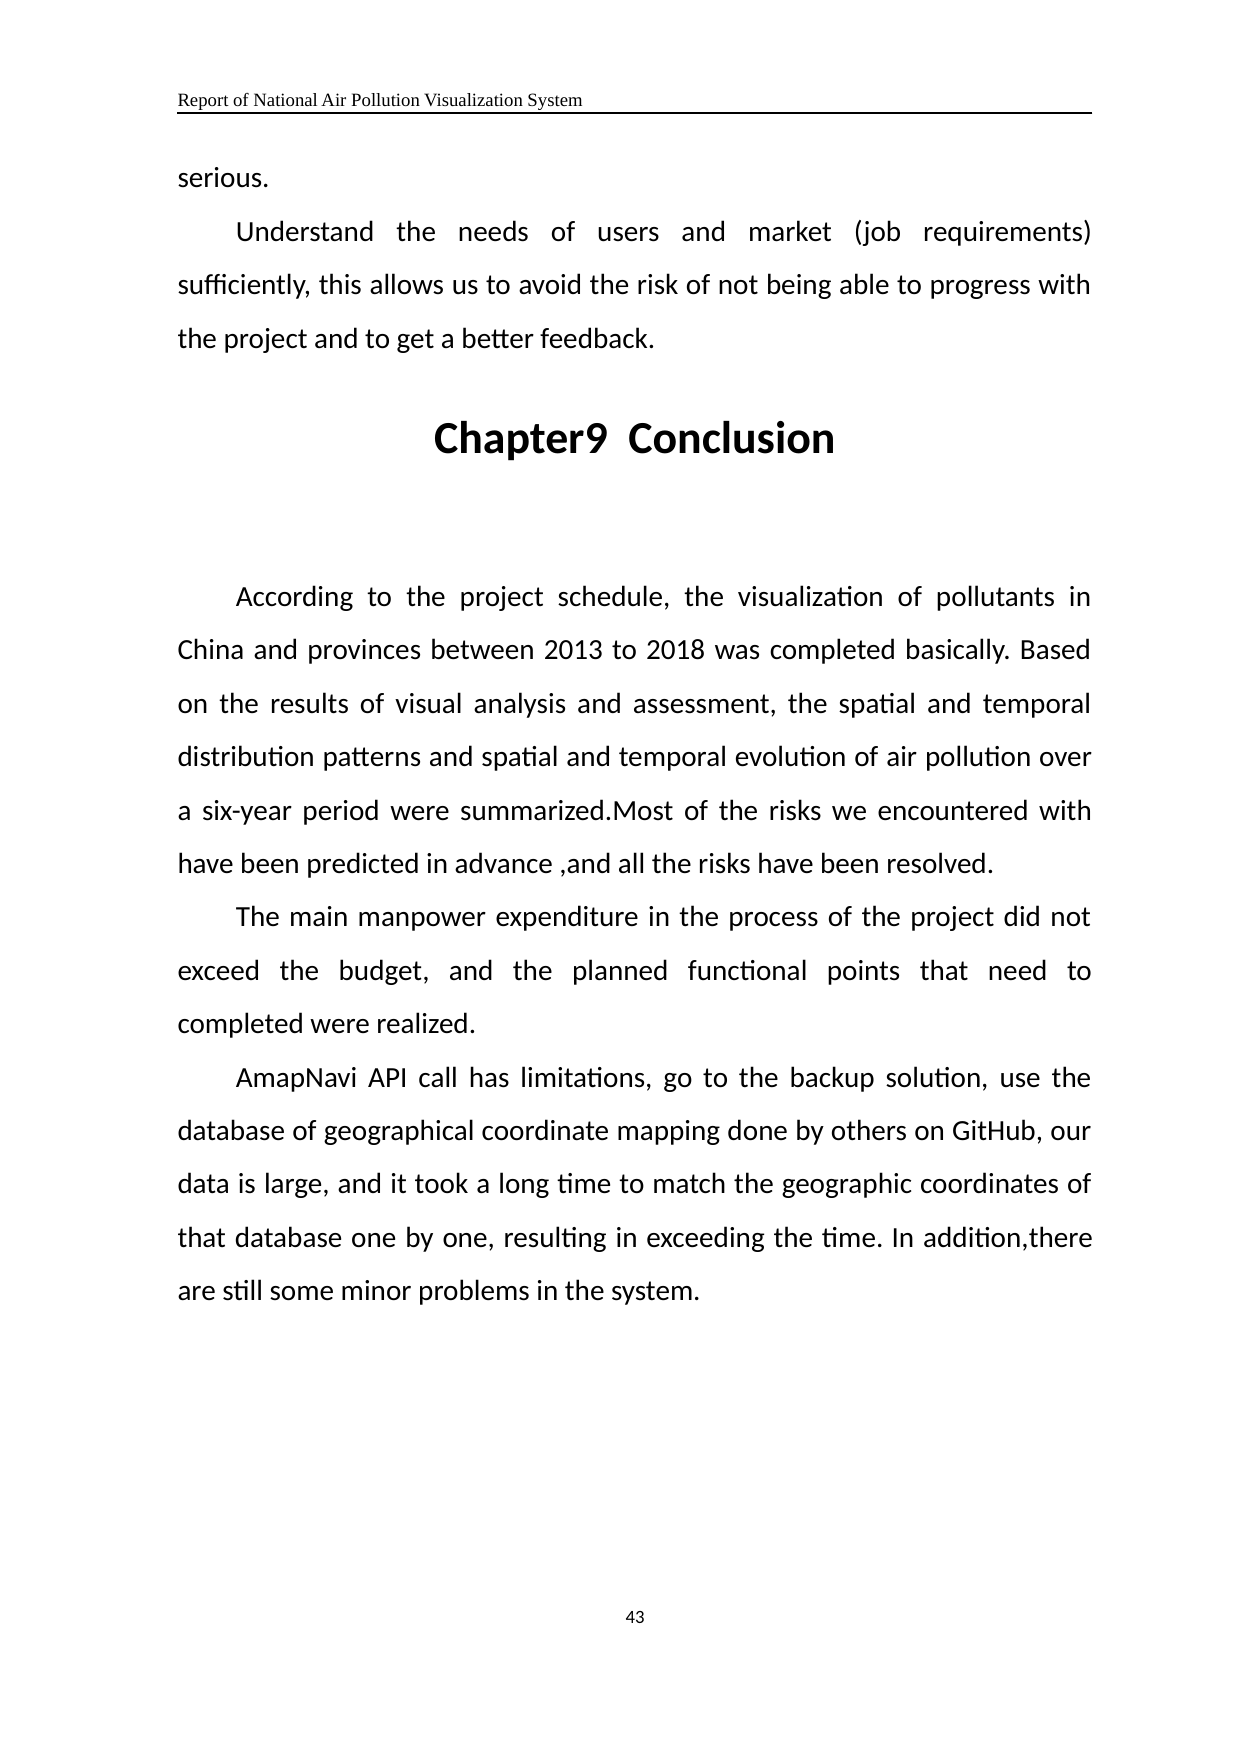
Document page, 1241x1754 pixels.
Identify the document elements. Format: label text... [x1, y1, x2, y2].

text Understand the needs of users and market (job requirements) sufficiently, this allows us to avoid the risk of not being able to progress with the project and to get a better feedback. [177, 213, 1092, 355]
text The main manpower expenditure in the process of the project did not exceed the budget, and the planned functional points that need to completed were realized. [177, 898, 1092, 1041]
subtitle Chapter9 Conclusion [177, 409, 1092, 464]
text AmapNavi API call has limitations, go to the backup solution, use the database of geographical coordinate mapping done by others on GitHub, our data is large, and it took a long time to match the geographic coordinates of that database one by one, resulting in exceeding the time. In addition,there are still some minor problems in the system. [177, 1059, 1092, 1308]
text According to the project schedule, the visualization of pollutants in China and provinces between 2013 to 2018 was completed basically. Based on the results of visual analysis and assessment, the spatial and temporal distribution patterns and spatial and temporal evolution of air pollution over a six-year period were summarized.Most of the risks we encountered with have been predicted in advance ,and all the risks have been resolved. [177, 578, 1092, 881]
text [177, 159, 1092, 195]
